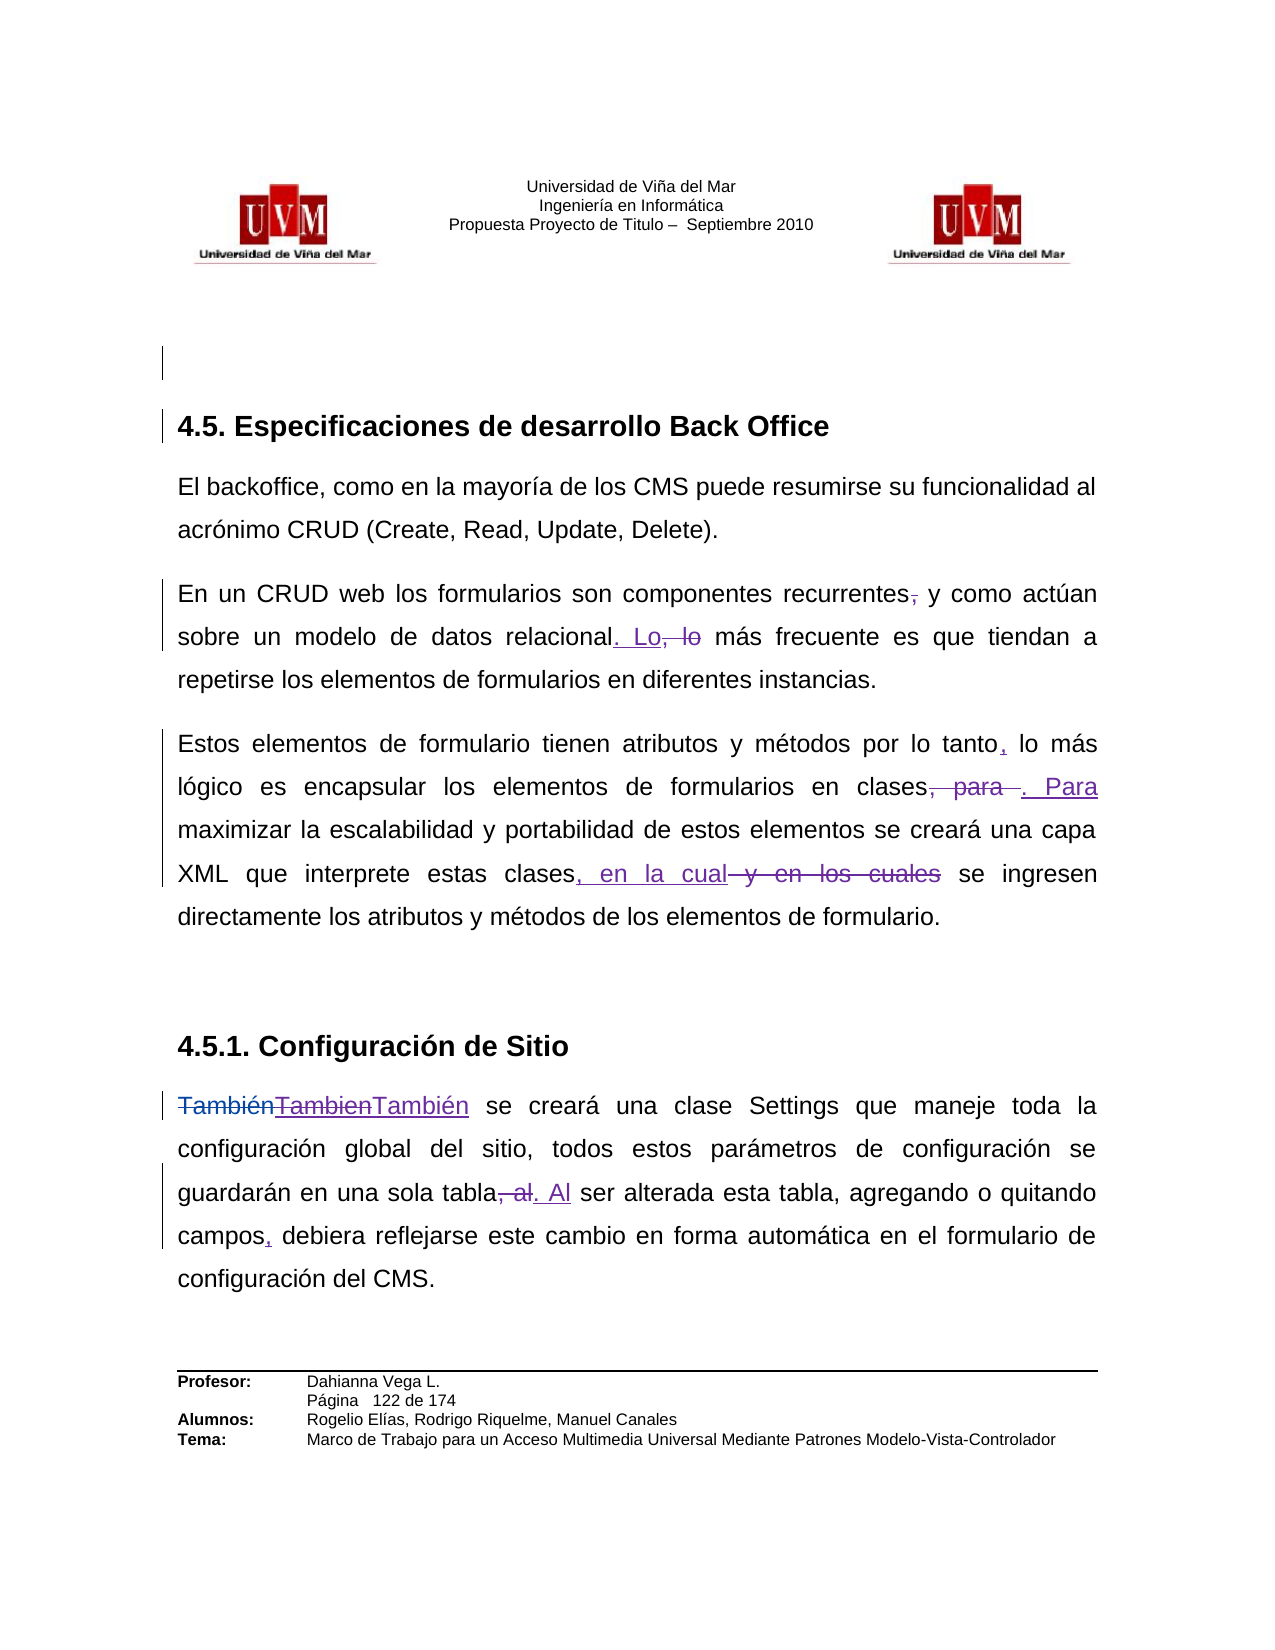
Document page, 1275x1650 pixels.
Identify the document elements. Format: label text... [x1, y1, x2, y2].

subtitle 4.5. Especificaciones de desarrollo Back Office [177, 409, 1098, 443]
picture [871, 176, 1084, 267]
text En un CRUD web los formularios son componentes recurrentes y como actúan sobre un modelo de datos relacional más frecuente es que tiendan a repetirse los elementos de formularios en diferentes instancias. [177, 579, 1098, 694]
subtitle 4.5.1. Configuración de Sitio [177, 1028, 1098, 1062]
picture [177, 176, 390, 267]
text Estos elementos de formulario tienen atributos y métodos por lo tanto lo más lógico es encapsular los elementos de formularios en clasesmaximizar la escalabilidad y portabilidad de estos elementos se creará una capa XML que interprete estas clases se ingresen directamente los atributos y métodos de los elementos de formulario. [177, 729, 1098, 931]
text se creará una clase Settings que maneje toda la configuración global del sitio, todos estos parámetros de configuración se guardarán en una sola tabla ser alterada esta tabla, agregando o quitando campos debiera reflejarse este cambio en forma automática en el formulario de configuración del CMS. [177, 1091, 1098, 1293]
text El backoffice, como en la mayoría de los CMS puede resumirse su funcionalidad al acrónimo CRUD (Create, Read, Update, Delete). [177, 472, 1098, 544]
